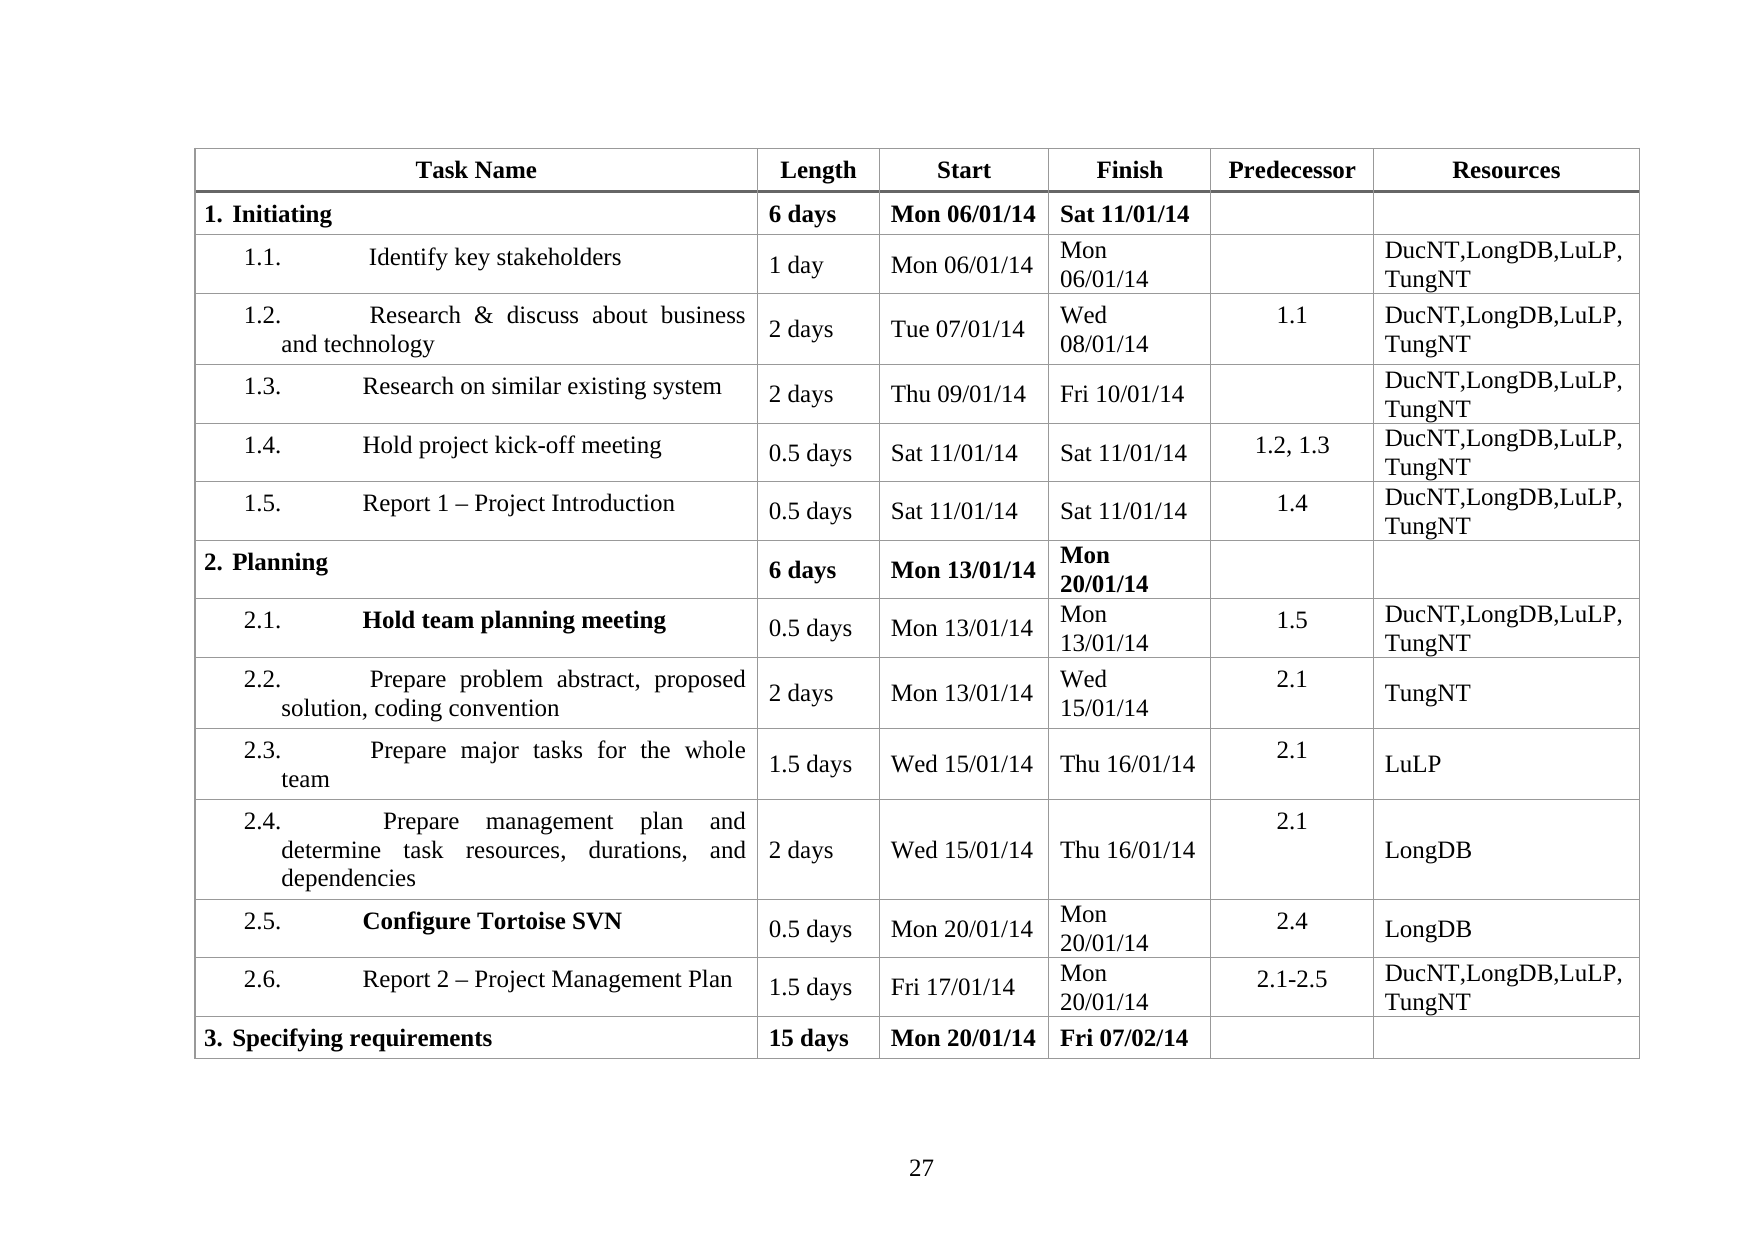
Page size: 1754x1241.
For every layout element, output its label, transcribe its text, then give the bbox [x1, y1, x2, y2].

table_cell 1.1 [1211, 294, 1373, 364]
table_cell Thu 16/01/14 [1049, 729, 1210, 799]
table_cell [1211, 541, 1373, 598]
table_cell 1.5 [1211, 599, 1373, 657]
table_cell Hold team planning meeting [196, 599, 757, 657]
table_cell Tue 07/01/14 [880, 294, 1048, 364]
table_cell DucNT,LongDB,LuLP,TungNT [1374, 365, 1639, 422]
table_cell Wed 15/01/14 [880, 729, 1048, 799]
table_cell DucNT,LongDB,LuLP,TungNT [1374, 482, 1639, 539]
table_cell Prepare problem abstract, proposed solution, coding convention [196, 658, 757, 728]
table_header Length [758, 149, 879, 190]
table_cell 0.5 days [758, 424, 879, 481]
table_cell [1211, 193, 1373, 234]
table_cell [1374, 193, 1639, 234]
table_cell Mon 06/01/14 [880, 235, 1048, 293]
table_cell TungNT [1374, 658, 1639, 728]
table_cell 2 days [758, 658, 879, 728]
table_cell [1374, 541, 1639, 598]
table_cell Mon 13/01/14 [1049, 599, 1210, 657]
table_cell 2.1-2.5 [1211, 958, 1373, 1016]
table_cell 15 days [758, 1017, 879, 1058]
table_cell Planning [196, 541, 757, 598]
table_cell Sat 11/01/14 [1049, 424, 1210, 481]
table_cell Report 2 – Project Management Plan [196, 958, 757, 1016]
table_cell Mon 20/01/14 [1049, 541, 1210, 598]
table_cell 2.4 [1211, 900, 1373, 957]
table_cell [1211, 1017, 1373, 1058]
table_cell 2.1 [1211, 729, 1373, 799]
table_cell 1 day [758, 235, 879, 293]
table_cell Report 1 – Project Introduction [196, 482, 757, 539]
table_cell Mon 13/01/14 [880, 541, 1048, 598]
table_cell [1211, 235, 1373, 293]
table_cell Specifying requirements [196, 1017, 757, 1058]
table_cell Mon 20/01/14 [1049, 900, 1210, 957]
table_cell Wed 08/01/14 [1049, 294, 1210, 364]
table_cell Thu 16/01/14 [1049, 800, 1210, 898]
table_cell Identify key stakeholders [196, 235, 757, 293]
table_cell Sat 11/01/14 [880, 482, 1048, 539]
table_cell 2.1 [1211, 800, 1373, 898]
table_cell LongDB [1374, 900, 1639, 957]
table_cell [1374, 1017, 1639, 1058]
table_cell Initiating [196, 193, 757, 234]
table_cell 1.5 days [758, 729, 879, 799]
table_cell Mon 06/01/14 [1049, 235, 1210, 293]
table_cell Fri 17/01/14 [880, 958, 1048, 1016]
table_cell Fri 07/02/14 [1049, 1017, 1210, 1058]
table_cell 0.5 days [758, 900, 879, 957]
table_cell [1211, 365, 1373, 422]
table_cell 2 days [758, 800, 879, 898]
table_cell Prepare management plan and determine task resources, durations, and dependencies [196, 800, 757, 898]
table_header Finish [1049, 149, 1210, 190]
table_cell Prepare major tasks for the whole team [196, 729, 757, 799]
table_cell 1.4 [1211, 482, 1373, 539]
table_cell Hold project kick-off meeting [196, 424, 757, 481]
table_cell Sat 11/01/14 [1049, 482, 1210, 539]
table_cell DucNT,LongDB,LuLP,TungNT [1374, 424, 1639, 481]
table_cell Thu 09/01/14 [880, 365, 1048, 422]
table_cell Fri 10/01/14 [1049, 365, 1210, 422]
table_cell Mon 06/01/14 [880, 193, 1048, 234]
table_cell 2 days [758, 294, 879, 364]
table_cell 0.5 days [758, 599, 879, 657]
table_cell Mon 20/01/14 [1049, 958, 1210, 1016]
table_cell LongDB [1374, 800, 1639, 898]
table_cell Mon 20/01/14 [880, 900, 1048, 957]
table_cell Research on similar existing system [196, 365, 757, 422]
table_cell 0.5 days [758, 482, 879, 539]
table_cell 1.5 days [758, 958, 879, 1016]
table_cell 6 days [758, 541, 879, 598]
table_cell LuLP [1374, 729, 1639, 799]
table_cell Sat 11/01/14 [1049, 193, 1210, 234]
table_cell DucNT,LongDB,LuLP,TungNT [1374, 235, 1639, 293]
table_cell Research & discuss about business and technology [196, 294, 757, 364]
table_cell Mon 13/01/14 [880, 658, 1048, 728]
table_cell Configure Tortoise SVN [196, 900, 757, 957]
table_cell DucNT,LongDB,LuLP,TungNT [1374, 599, 1639, 657]
table_cell Wed 15/01/14 [880, 800, 1048, 898]
table_cell Mon 13/01/14 [880, 599, 1048, 657]
table_cell 6 days [758, 193, 879, 234]
table_header Start [880, 149, 1048, 190]
table_cell DucNT,LongDB,LuLP,TungNT [1374, 958, 1639, 1016]
table_header Resources [1374, 149, 1639, 190]
table_cell 2 days [758, 365, 879, 422]
table_cell Mon 20/01/14 [880, 1017, 1048, 1058]
table_cell 2.1 [1211, 658, 1373, 728]
table_header Predecessor [1211, 149, 1373, 190]
table_cell Wed 15/01/14 [1049, 658, 1210, 728]
table_cell DucNT,LongDB,LuLP,TungNT [1374, 294, 1639, 364]
table_cell 1.2, 1.3 [1211, 424, 1373, 481]
table_header Task Name [196, 149, 757, 190]
table_cell Sat 11/01/14 [880, 424, 1048, 481]
